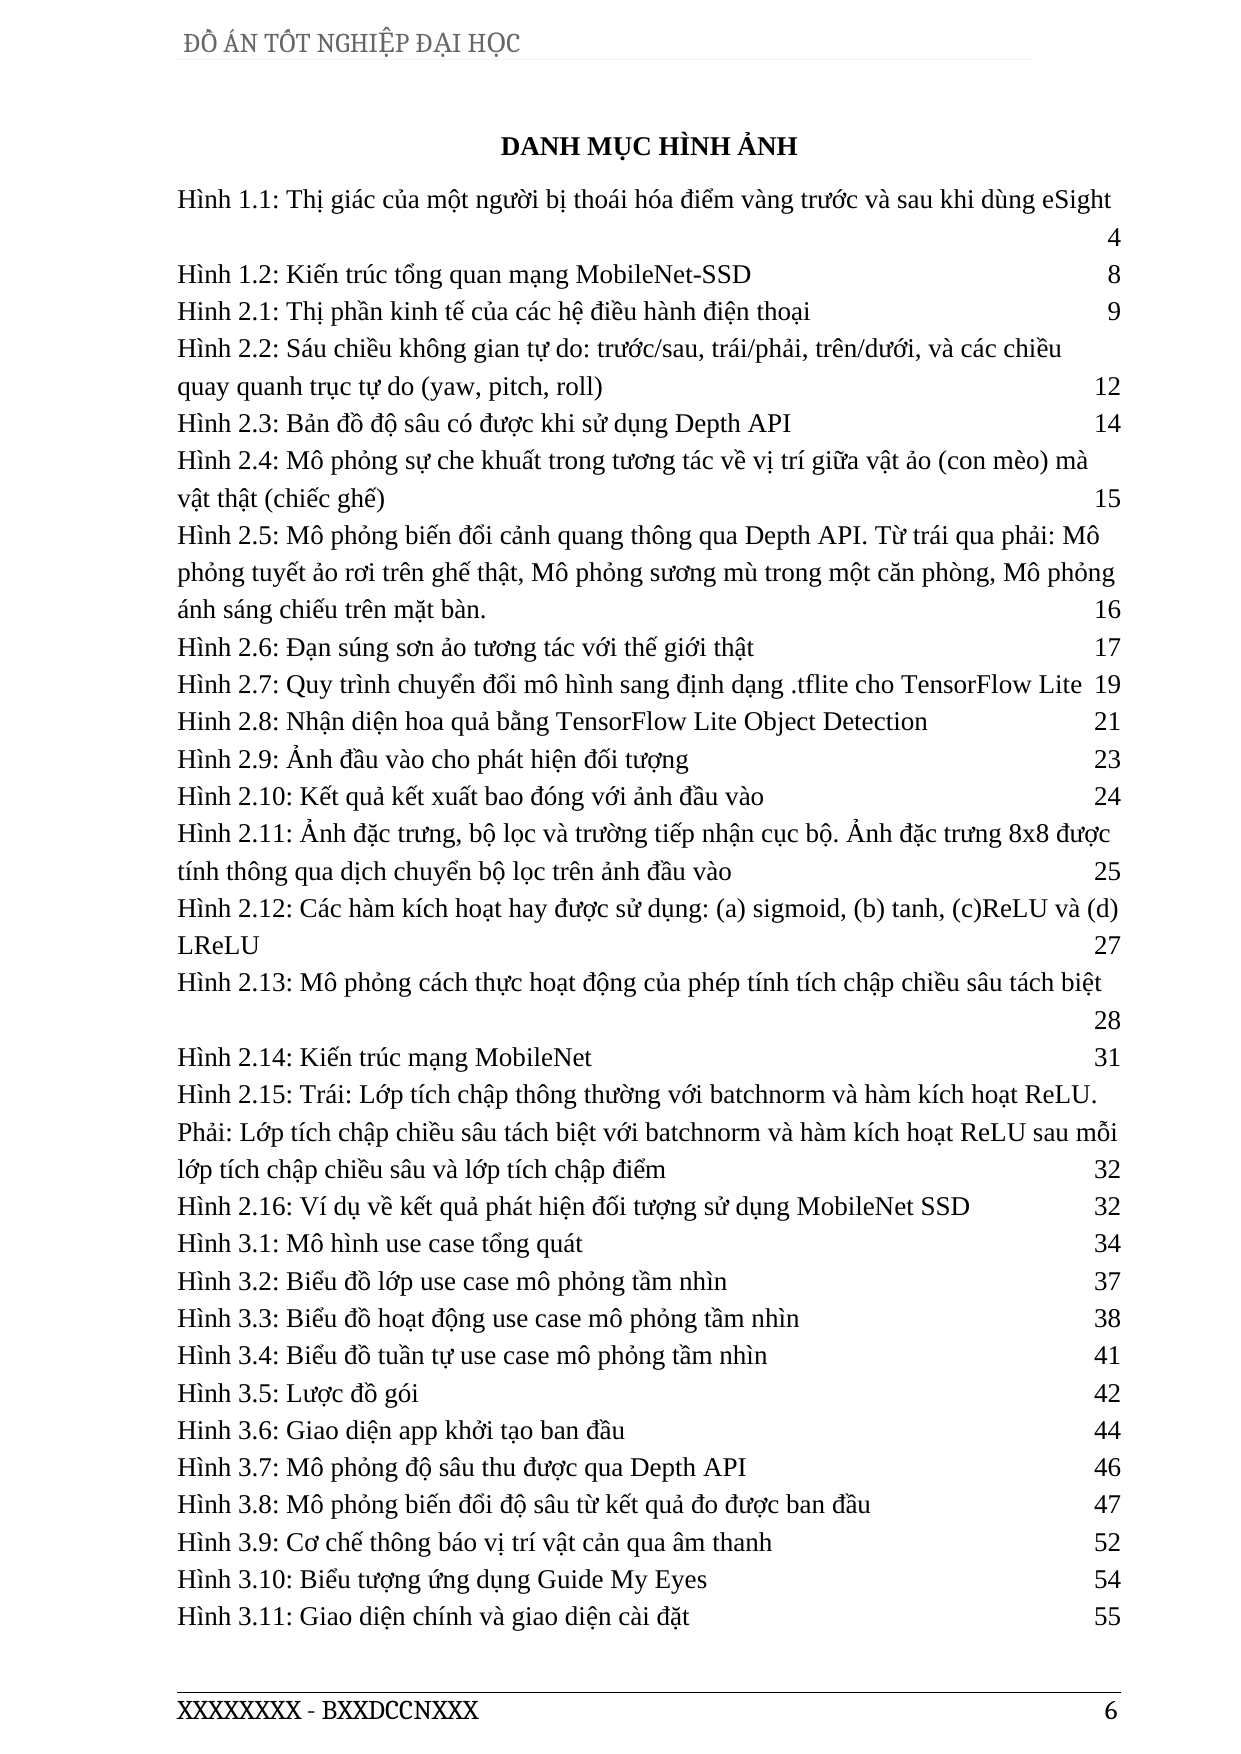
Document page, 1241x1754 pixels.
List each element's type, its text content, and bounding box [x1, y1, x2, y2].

text Hình 2.5: Mô phỏng biến đổi cảnh quang thông qua Depth API. Từ trái qua phải: Mô phỏng tuyết ảo rơi trên ghế thật, Mô phỏng sương mù trong một căn phòng, Mô phỏng ánh sáng chiếu trên mặt bàn. 16 [177, 519, 1121, 625]
text Hình 3.2: Biểu đồ lớp use case mô phỏng tầm nhìn 37 [177, 1265, 1121, 1296]
text Hình 3.1: Mô hình use case tổng quát 34 [177, 1228, 1121, 1259]
text Hình 3.9: Cơ chế thông báo vị trí vật cản qua âm thanh 52 [177, 1526, 1121, 1557]
text Hình 3.7: Mô phỏng độ sâu thu được qua Depth API 46 [177, 1451, 1121, 1482]
text Hình 3.11: Giao diện chính và giao diện cài đặt 55 [177, 1601, 1121, 1632]
text Hình 1.2: Kiến trúc tổng quan mạng MobileNet-SSD 8 [177, 258, 1121, 289]
text Hình 3.8: Mô phỏng biến đổi độ sâu từ kết quả đo được ban đầu 47 [177, 1489, 1121, 1520]
text Hình 2.6: Đạn súng sơn ảo tương tác với thế giới thật 17 [177, 631, 1121, 662]
subtitle DANH MỤC HÌNH ẢNH [177, 131, 1121, 162]
text Hình 2.10: Kết quả kết xuất bao đóng với ảnh đầu vào 24 [177, 780, 1121, 811]
text Hình 1.1: Thị giác của một người bị thoái hóa điểm vàng trước và sau khi dùng eSight 4 [177, 183, 1121, 252]
text Hình 2.7: Quy trình chuyển đổi mô hình sang định dạng .tflite cho TensorFlow Lite 19 [177, 668, 1121, 699]
text Hình 3.4: Biểu đồ tuần tự use case mô phỏng tầm nhìn 41 [177, 1339, 1121, 1371]
text Hình 2.12: Các hàm kích hoạt hay được sử dụng: (a) sigmoid, (b) tanh, (c)ReLU và (d) LReLU 27 [177, 892, 1121, 960]
text Hình 2.2: Sáu chiều không gian tự do: trước/sau, trái/phải, trên/dưới, và các chiều quay quanh trục tự do (yaw, pitch, roll) 12 [177, 333, 1121, 401]
text Hình 2.9: Ảnh đầu vào cho phát hiện đối tượng 23 [177, 743, 1121, 774]
text Hinh 2.8: Nhận diện hoa quả bằng TensorFlow Lite Object Detection 21 [177, 706, 1121, 737]
text Hình 2.16: Ví dụ về kết quả phát hiện đối tượng sử dụng MobileNet SSD 32 [177, 1190, 1121, 1221]
text Hinh 3.6: Giao diện app khởi tạo ban đầu 44 [177, 1414, 1121, 1445]
text Hình 2.14: Kiến trúc mạng MobileNet 31 [177, 1041, 1121, 1072]
text Hinh 2.1: Thị phần kinh tế của các hệ điều hành điện thoại 9 [177, 295, 1121, 326]
text Hình 3.10: Biểu tượng ứng dụng Guide My Eyes 54 [177, 1563, 1121, 1594]
text Hình 2.15: Trái: Lớp tích chập thông thường với batchnorm và hàm kích hoạt ReLU. Phải: Lớp tích chập chiều sâu tách biệt với batchnorm và hàm kích hoạt ReLU sau mỗi lớp tích chập chiều sâu và lớp tích chập điểm 32 [177, 1078, 1121, 1184]
text Hình 2.11: Ảnh đặc trưng, bộ lọc và trường tiếp nhận cục bộ. Ảnh đặc trưng 8x8 được tính thông qua dịch chuyển bộ lọc trên ảnh đầu vào 25 [177, 817, 1121, 886]
text Hình 2.3: Bản đồ độ sâu có được khi sử dụng Depth API 14 [177, 407, 1121, 438]
text Hình 3.5: Lược đồ gói 42 [177, 1377, 1121, 1408]
text Hình 2.13: Mô phỏng cách thực hoạt động của phép tính tích chập chiều sâu tách biệt 28 [177, 967, 1121, 1035]
text Hình 2.4: Mô phỏng sự che khuất trong tương tác về vị trí giữa vật ảo (con mèo) mà vật thật (chiếc ghế) 15 [177, 444, 1121, 513]
text Hình 3.3: Biểu đồ hoạt động use case mô phỏng tầm nhìn 38 [177, 1302, 1121, 1333]
